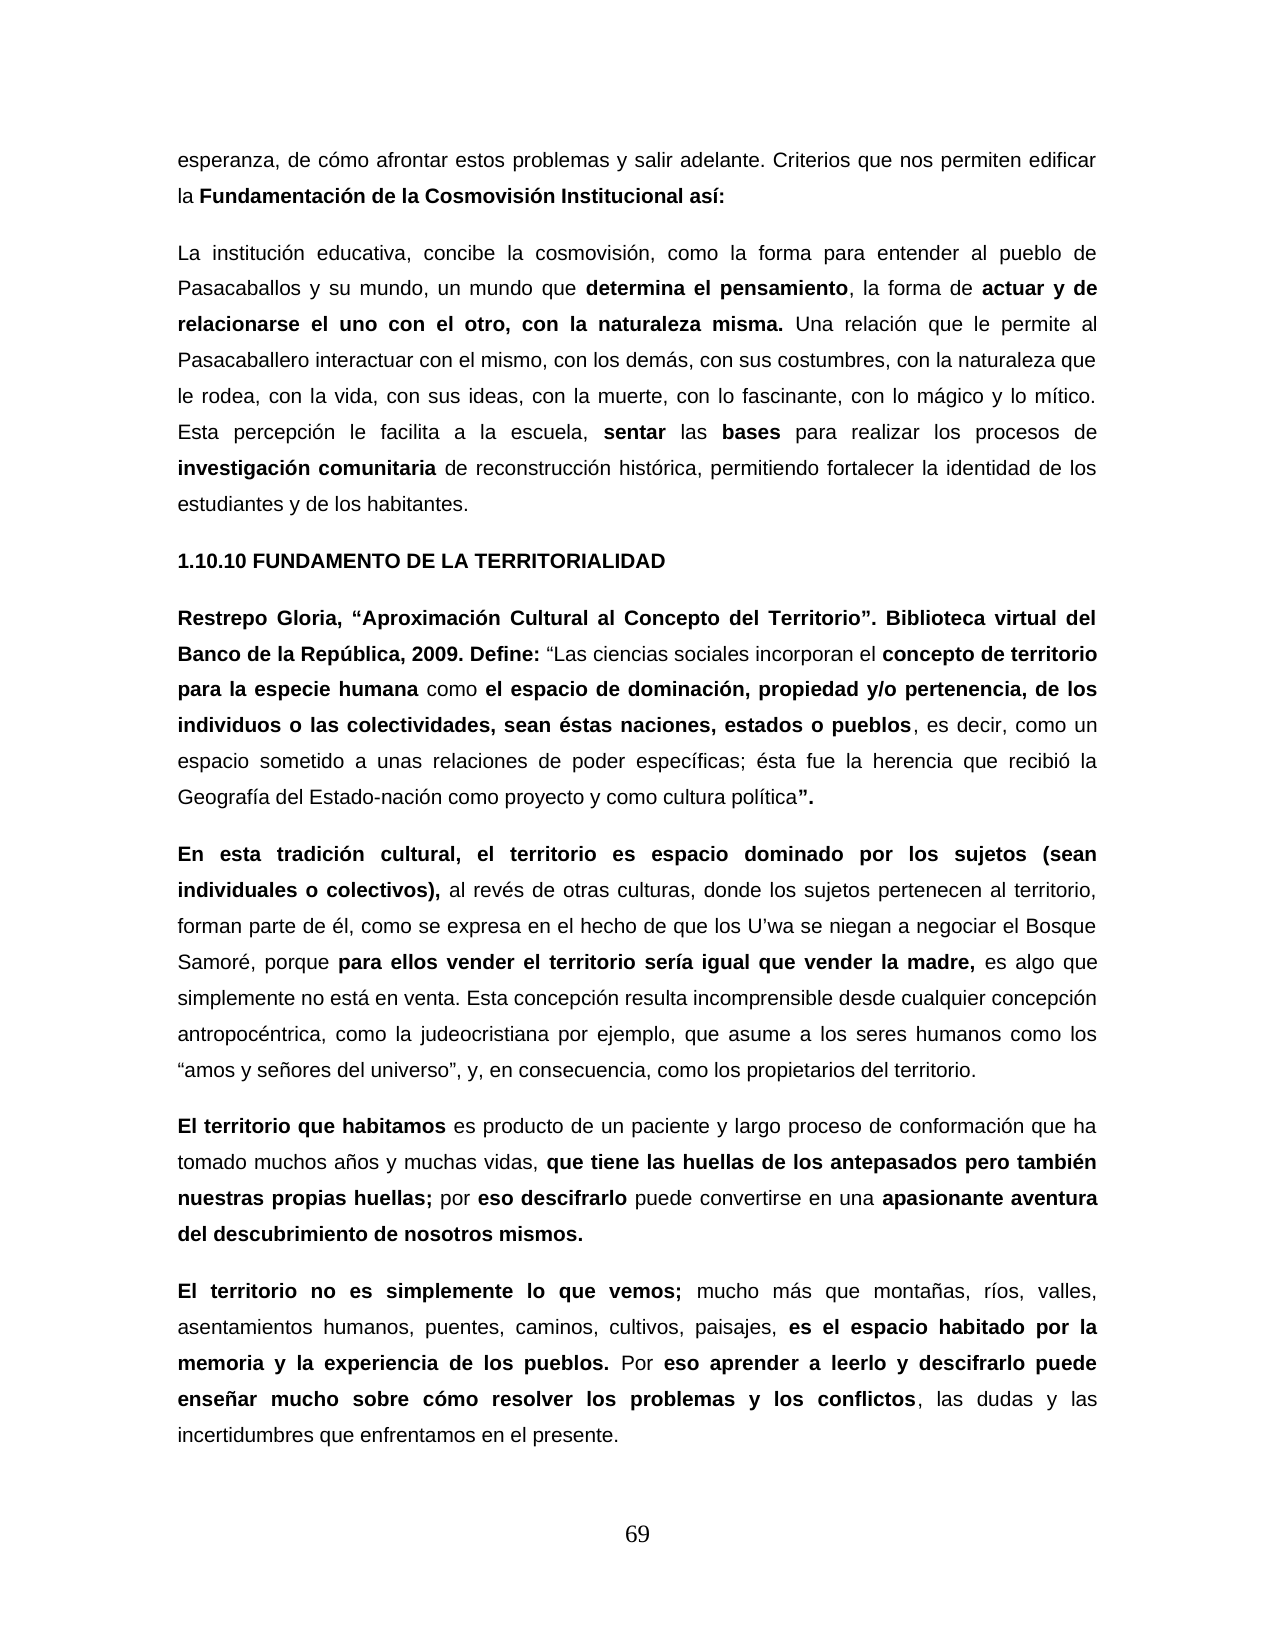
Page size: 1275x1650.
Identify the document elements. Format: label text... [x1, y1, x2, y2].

text Restrepo Gloria, “Aproximación Cultural al Concepto del Territorio”. Biblioteca virtual del Banco de la República, 2009. Define: “Las ciencias sociales incorporan el concepto de territorio para la especie humana como el espacio de dominación, propiedad y/o pertenencia, de los individuos o las colectividades, sean éstas naciones, estados o pueblos, es decir, como un espacio sometido a unas relaciones de poder específicas; ésta fue la herencia que recibió la Geografía del Estado-nación como proyecto y como cultura política”. [177, 605, 1098, 809]
text El territorio no es simplemente lo que vemos; mucho más que montañas, ríos, valles, asentamientos humanos, puentes, caminos, cultivos, paisajes, es el espacio habitado por la memoria y la experiencia de los pueblos. Por eso aprender a leerlo y descifrarlo puede enseñar mucho sobre cómo resolver los problemas y los conflictos, las dudas y las incertidumbres que enfrentamos en el presente. [177, 1279, 1098, 1447]
text 1.10.10 FUNDAMENTO DE LA TERRITORIALIDAD [177, 549, 1098, 573]
text La institución educativa, concibe la cosmovisión, como la forma para entender al pueblo de Pasacaballos y su mundo, un mundo que determina el pensamiento, la forma de actuar y de relacionarse el uno con el otro, con la naturaleza misma. Una relación que le permite al Pasacaballero interactuar con el mismo, con los demás, con sus costumbres, con la naturaleza que le rodea, con la vida, con sus ideas, con la muerte, con lo fascinante, con lo mágico y lo mítico. Esta percepción le facilita a la escuela, sentar las bases para realizar los procesos de investigación comunitaria de reconstrucción histórica, permitiendo fortalecer la identidad de los estudiantes y de los habitantes. [177, 240, 1098, 516]
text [177, 148, 1098, 207]
text En esta tradición cultural, el territorio es espacio dominado por los sujetos (sean individuales o colectivos), al revés de otras culturas, donde los sujetos pertenecen al territorio, forman parte de él, como se expresa en el hecho de que los U’wa se niegan a negociar el Bosque Samoré, porque para ellos vender el territorio sería igual que vender la madre, es algo que simplemente no está en venta. Esta concepción resulta incomprensible desde cualquier concepción antropocéntrica, como la judeocristiana por ejemplo, que asume a los seres humanos como los “amos y señores del universo”, y, en consecuencia, como los propietarios del territorio. [177, 842, 1098, 1081]
text El territorio que habitamos es producto de un paciente y largo proceso de conformación que ha tomado muchos años y muchas vidas, que tiene las huellas de los antepasados pero también nuestras propias huellas; por eso descifrarlo puede convertirse en una apasionante aventura del descubrimiento de nosotros mismos. [177, 1114, 1098, 1246]
